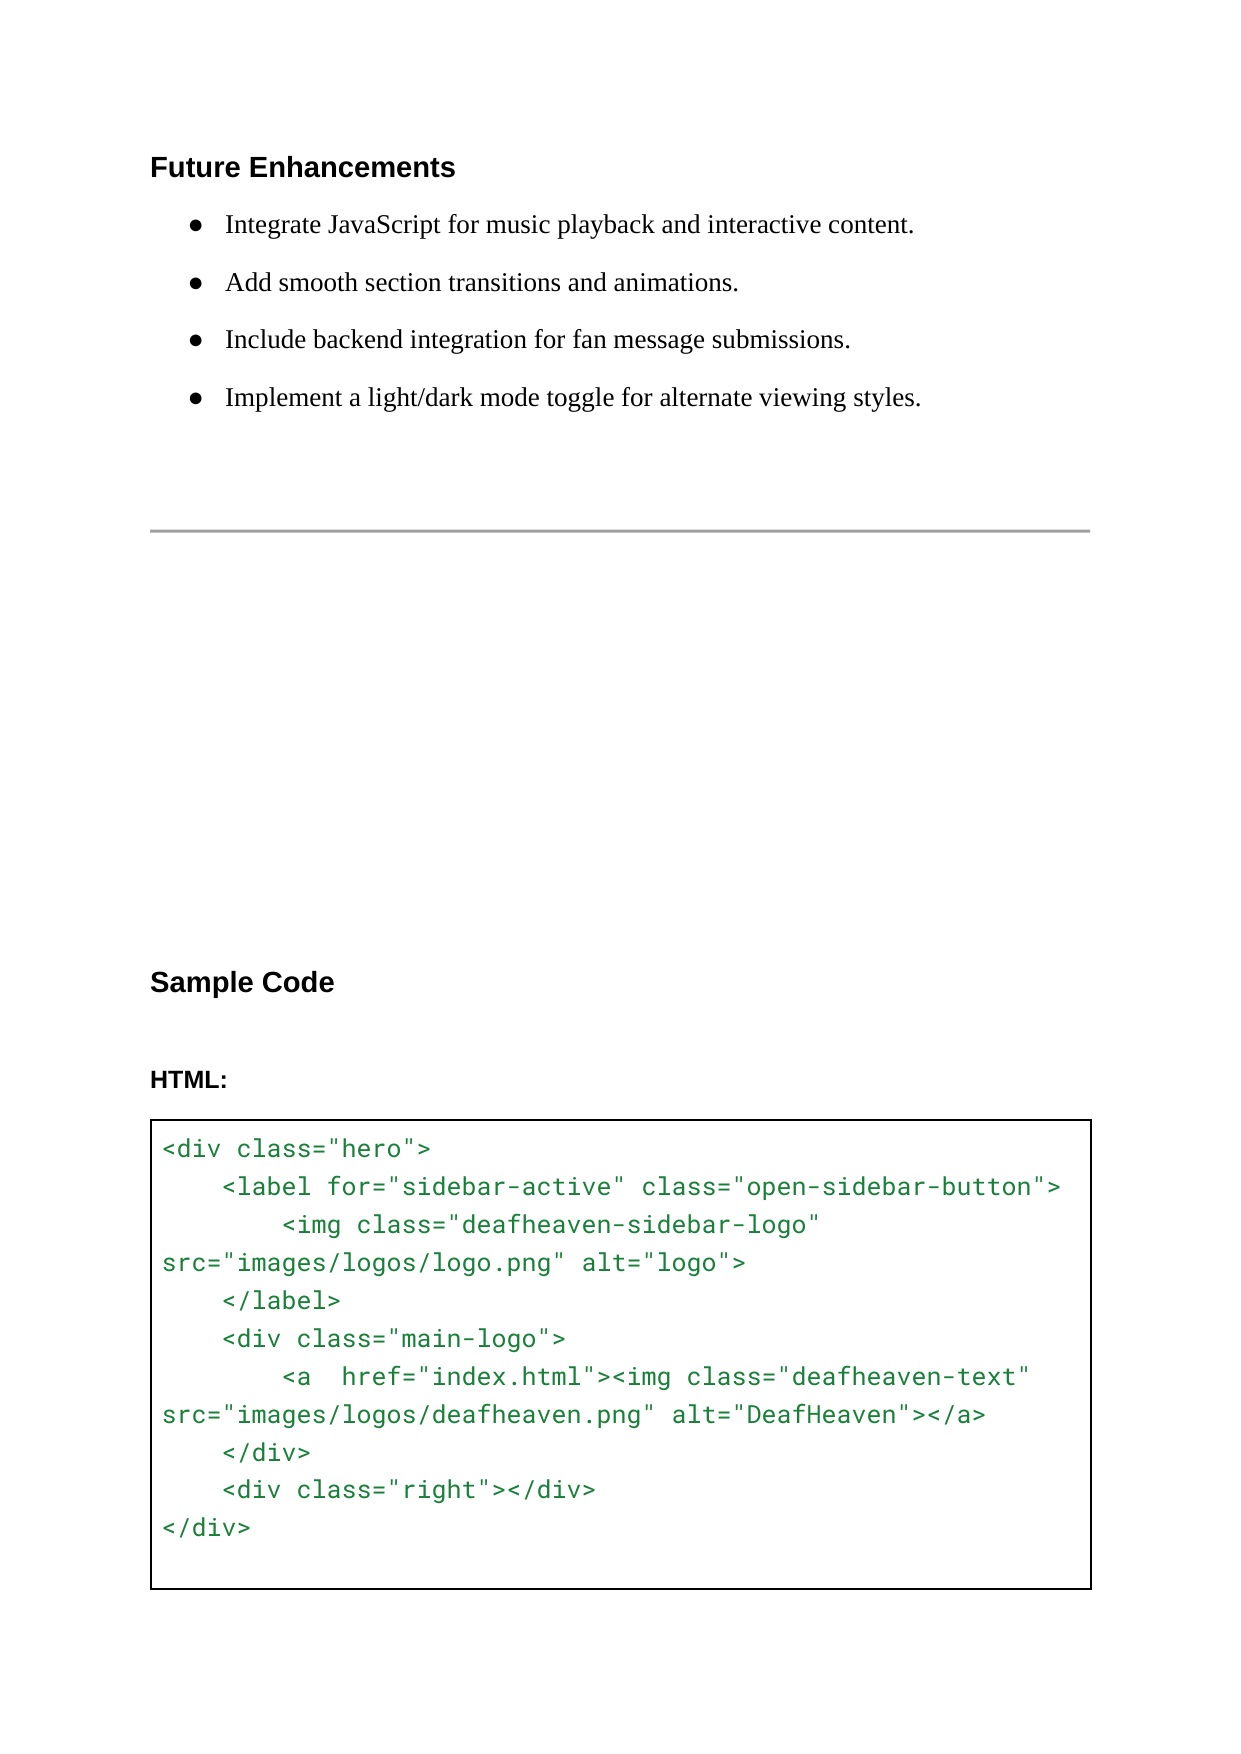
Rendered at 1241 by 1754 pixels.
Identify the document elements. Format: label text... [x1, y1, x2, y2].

subtitle Future Enhancements [150, 150, 1090, 183]
list Include backend integration for fan message submissions. [187, 323, 1090, 381]
list Implement a light/dark mode toggle for alternate viewing styles. [187, 381, 1090, 438]
table_header <div class="hero"> <label for="sidebar-active" class="open-sidebar-button"> <img class="deafheaven-sidebar-logo" src="images/logos/logo.png" alt="logo"> </label> <div class="main-logo"> <a href="index.html"><img class="deafheaven-text" src="images/logos/deafheaven.png" alt="DeafHeaven"></a> </div> <div class="right"></div> </div> [152, 1121, 1090, 1588]
subtitle Sample Code [150, 965, 1090, 999]
text HTML: [150, 1065, 1090, 1094]
list Integrate JavaScript for music playback and interactive content. [187, 208, 1090, 266]
list Add smooth section transitions and animations. [187, 266, 1090, 323]
